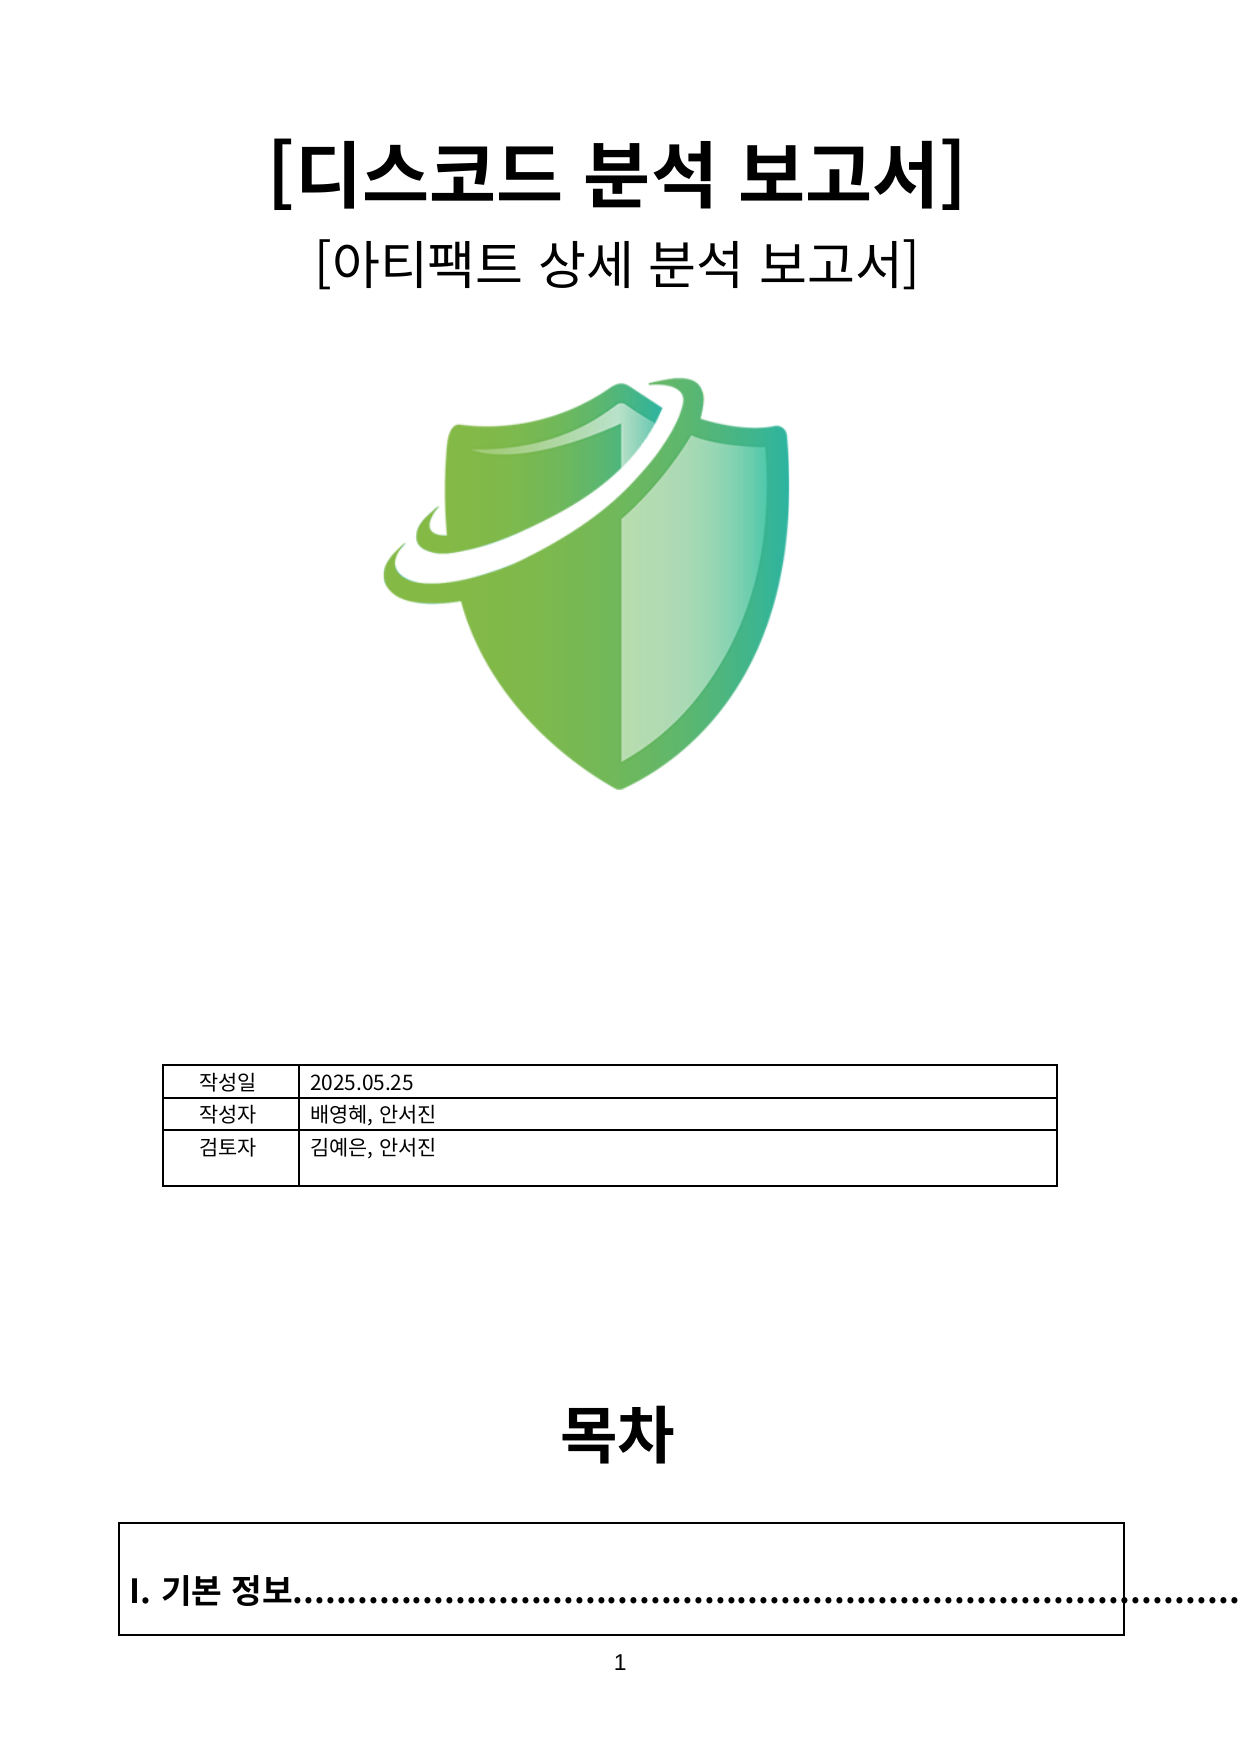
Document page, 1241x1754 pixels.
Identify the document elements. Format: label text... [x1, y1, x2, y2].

table_cell 검토자 [164, 1131, 298, 1185]
text [디스코드 분석 보고서] [118, 118, 1116, 224]
table_header 작성일 [164, 1066, 298, 1097]
table_header 2025.05.25 [300, 1066, 1056, 1097]
table_cell 김예은, 안서진 [300, 1131, 1056, 1185]
text 목차 [118, 1386, 1116, 1477]
table_header [120, 1524, 1123, 1634]
text [아티팩트 상세 분석 보고서] [118, 224, 1116, 299]
table_cell 배영혜, 안서진 [300, 1099, 1056, 1129]
picture [383, 377, 851, 790]
table_cell 작성자 [164, 1099, 298, 1129]
